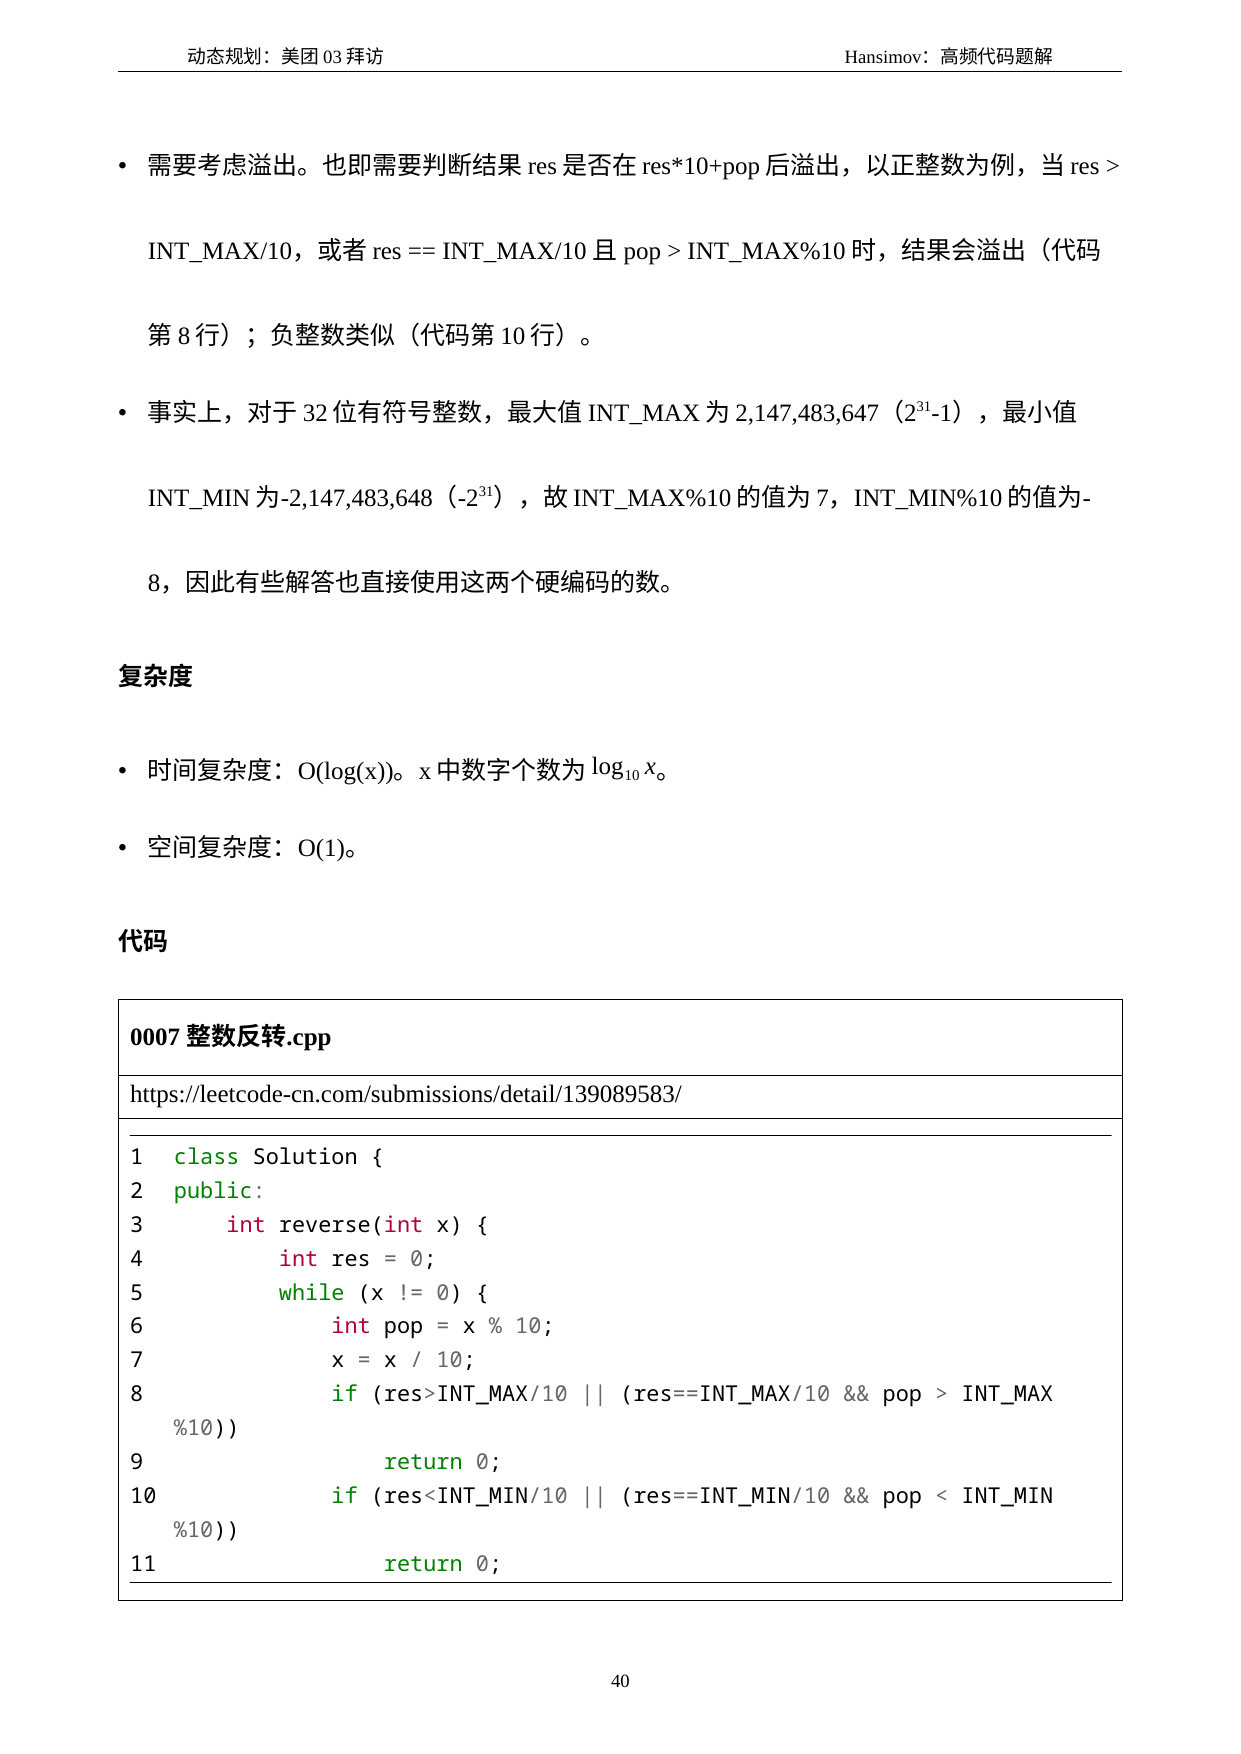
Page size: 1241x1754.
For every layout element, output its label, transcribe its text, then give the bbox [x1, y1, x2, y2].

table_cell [119, 1119, 1122, 1600]
text 事实上，对于32位有符号整数，最大值INT_MAX为2,147,483,647（231-1），最小值INT_MIN为-2,147,483,648（-231），故INT_MAX%10的值为7，INT_MIN%10的值为-8，因此有些解答也直接使用这两个硬编码的数。 [118, 377, 1122, 614]
table_cell https://leetcode-cn.com/submissions/detail/139089583/ [119, 1076, 1122, 1117]
text 需要考虑溢出。也即需要判断结果res是否在res*10+pop后溢出，以正整数为例，当res > INT_MAX/10，或者res == INT_MAX/10 且 pop > INT_MAX%10时，结果会溢出（代码第8行）；负整数类似（代码第10行）。 [118, 130, 1122, 368]
text 空间复杂度：O(1)。 [118, 811, 1122, 879]
subtitle 代码 [118, 905, 1097, 973]
subtitle 复杂度 [118, 640, 1097, 708]
table_header 0007 整数反转.cpp [119, 1000, 1122, 1075]
text 时间复杂度：O(log(x))。x中数字个数为 。 [118, 734, 1122, 802]
